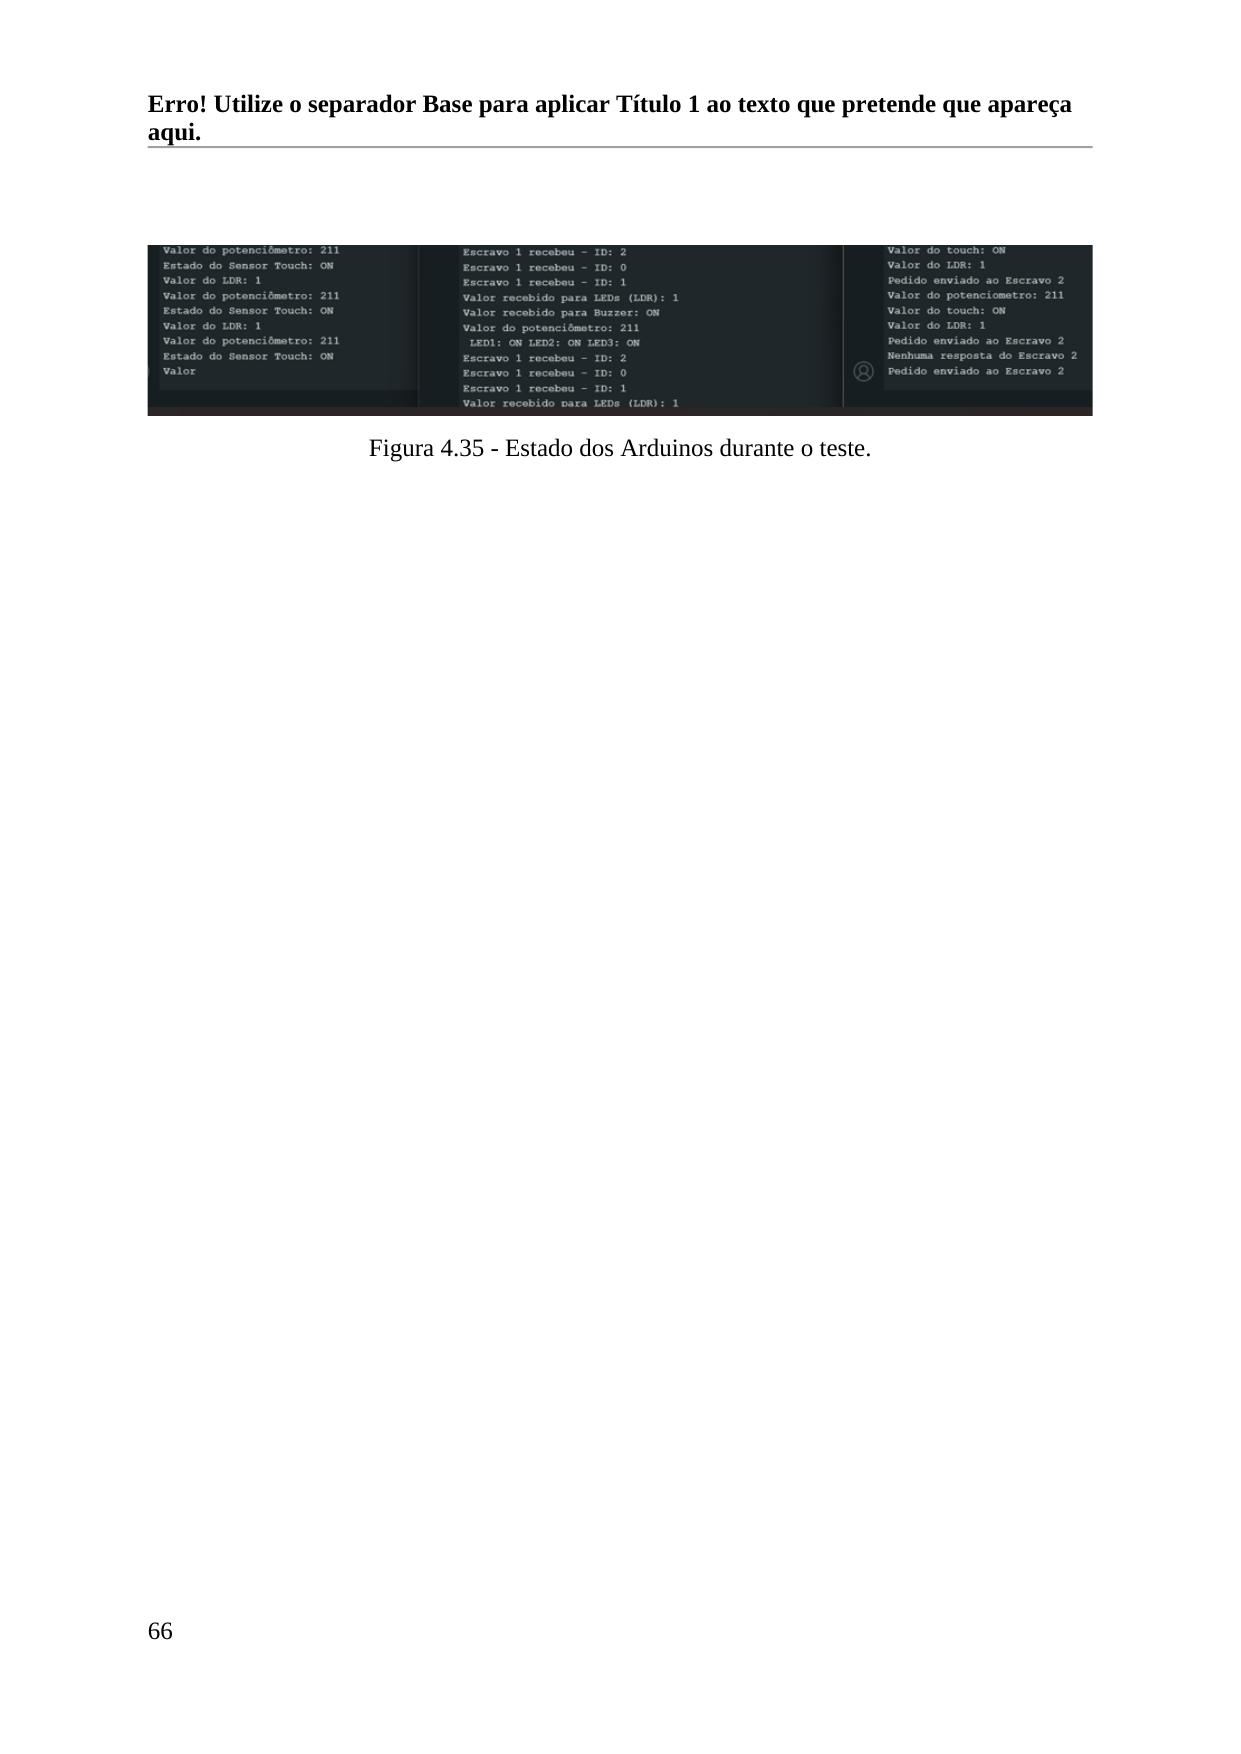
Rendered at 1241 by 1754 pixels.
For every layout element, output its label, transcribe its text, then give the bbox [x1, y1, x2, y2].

picture [147, 245, 1093, 416]
